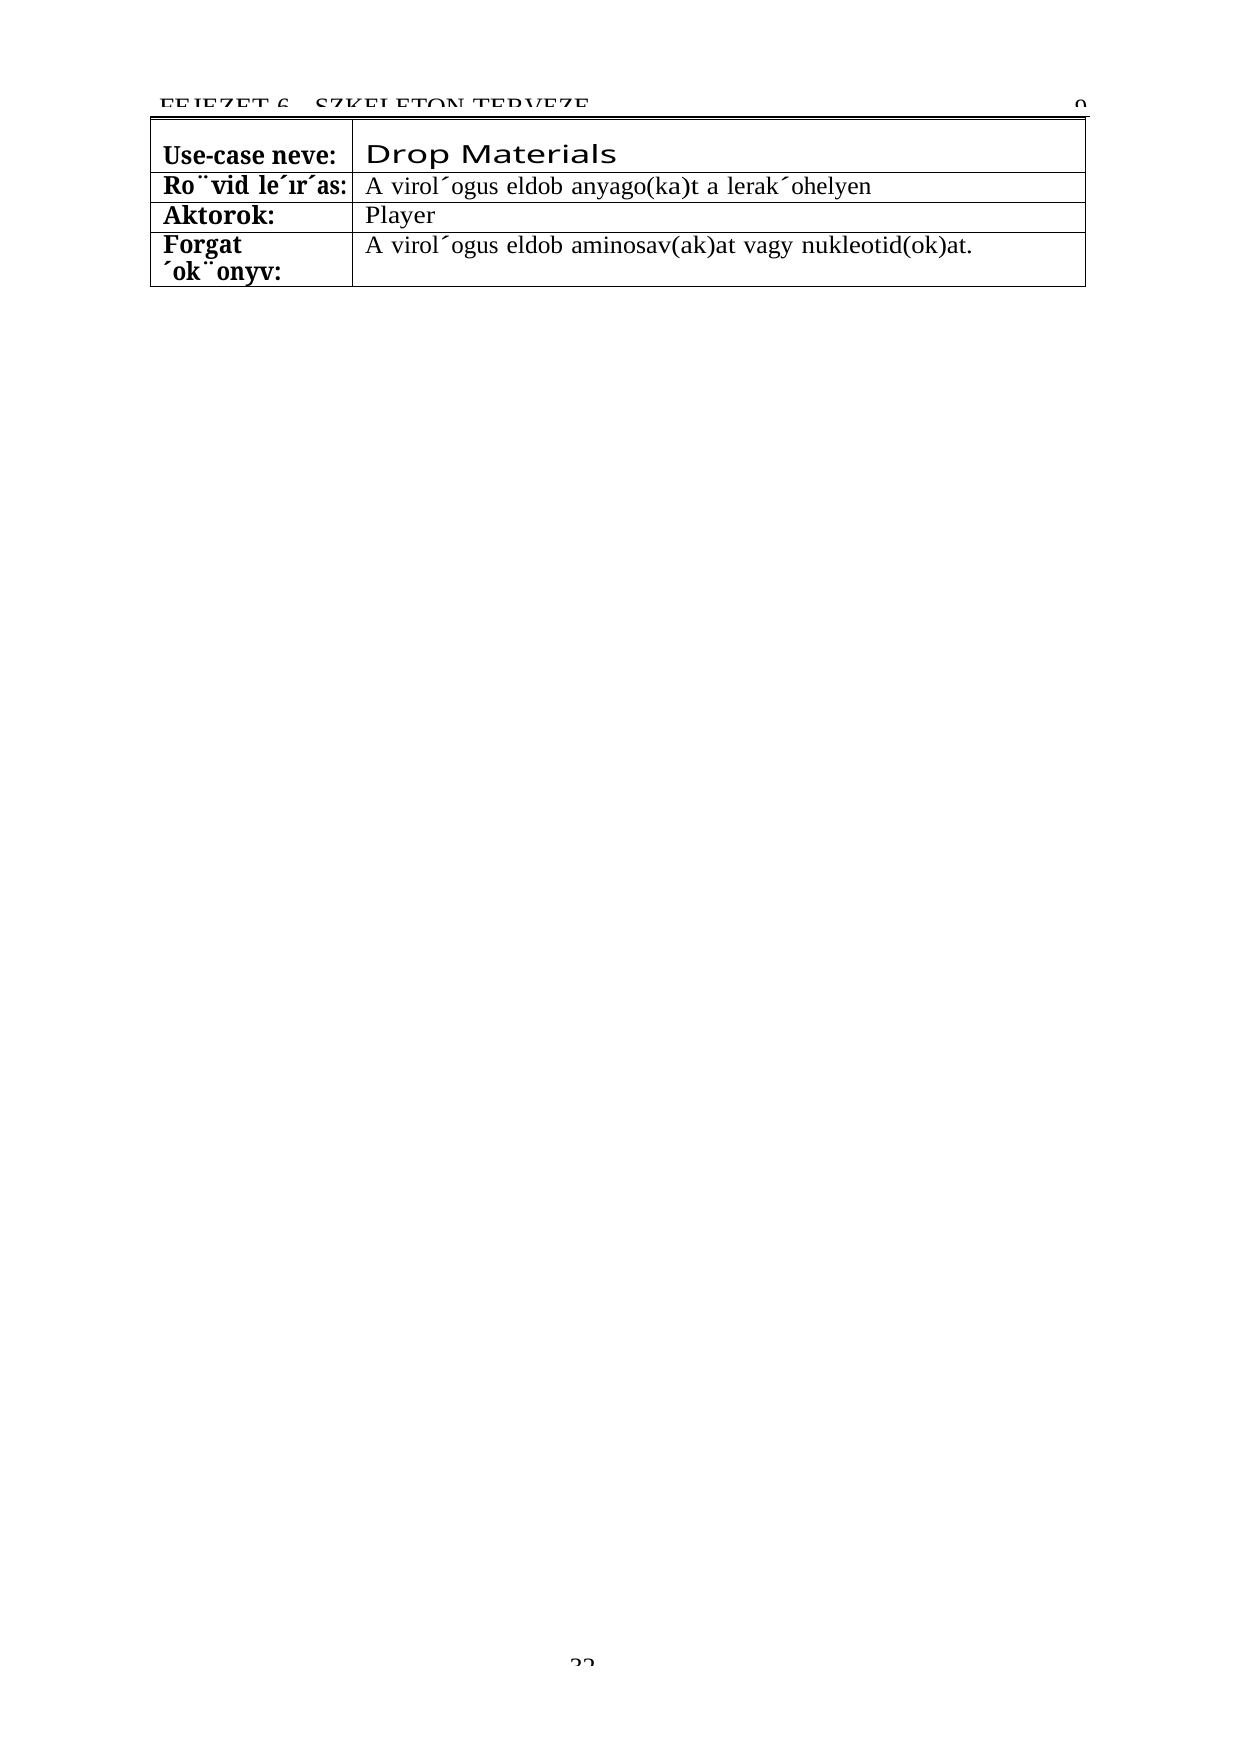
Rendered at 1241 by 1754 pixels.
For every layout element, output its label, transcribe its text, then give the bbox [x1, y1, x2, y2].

table_cell Aktorok: [151, 203, 352, 232]
table_cell A virol´ogus eldob aminosav(ak)at vagy nukleotid(ok)at. [353, 233, 1085, 286]
table_header Drop Materials [353, 120, 1085, 172]
table_cell Ro¨vid le´ır´as: [151, 173, 352, 202]
table_cell A virol´ogus eldob anyago(ka)t a lerak´ohelyen [353, 173, 1085, 202]
table_cell Player [353, 203, 1085, 232]
table_cell Forgat´ok¨onyv: [151, 233, 352, 286]
table_header Use-case neve: [151, 120, 352, 172]
